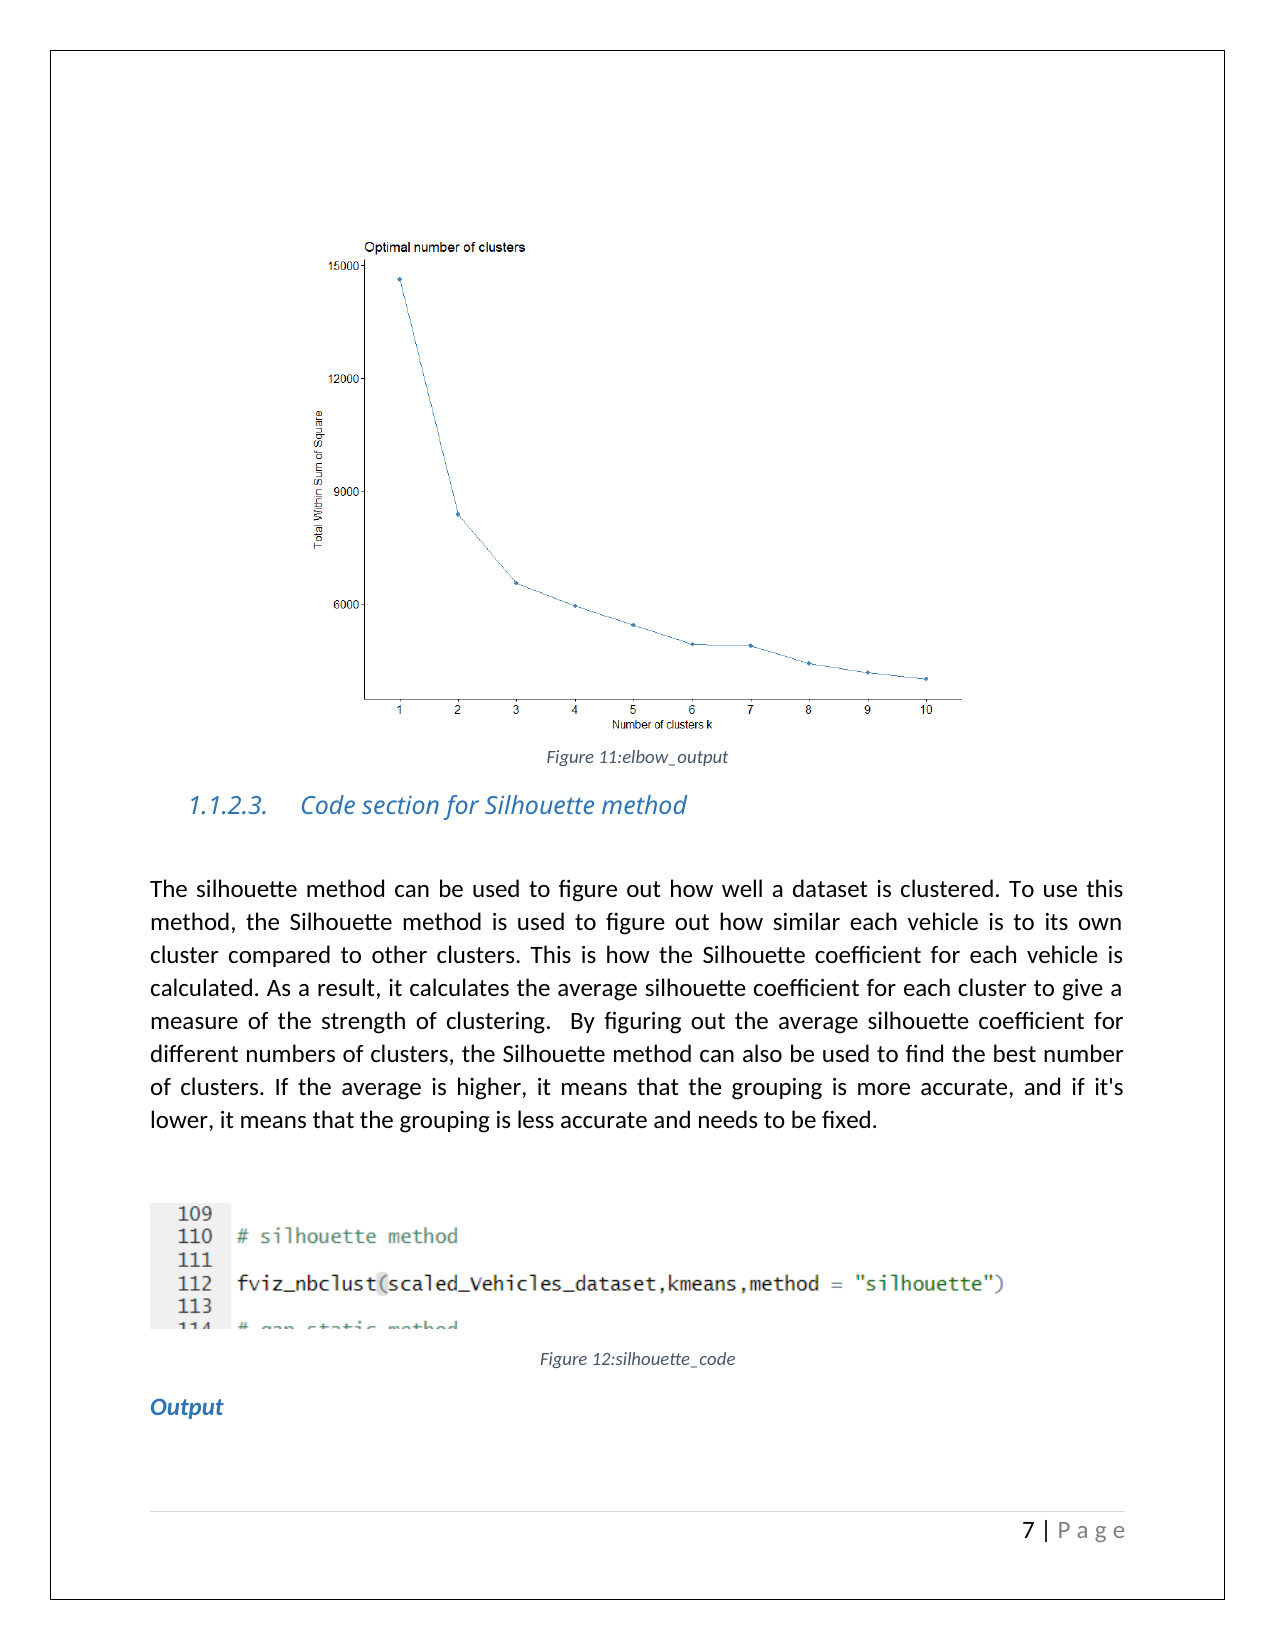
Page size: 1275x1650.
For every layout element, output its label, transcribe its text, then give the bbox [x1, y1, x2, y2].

picture [307, 235, 967, 736]
text The silhouette method can be used to figure out how well a dataset is clustered. To use this method, the Silhouette method is used to figure out how similar each vehicle is to its own cluster compared to other clusters. This is how the Silhouette coefficient for each vehicle is calculated. As a result, it calculates the average silhouette coefficient for each cluster to give a measure of the strength of clustering. By figuring out the average silhouette coefficient for different numbers of clusters, the Silhouette method can also be used to find the best number of clusters. If the average is higher, it means that the grouping is more accurate, and if it's lower, it means that the grouping is less accurate and needs to be fixed. [150, 874, 1125, 1134]
text Output [150, 1391, 1125, 1422]
picture [150, 1203, 1140, 1329]
